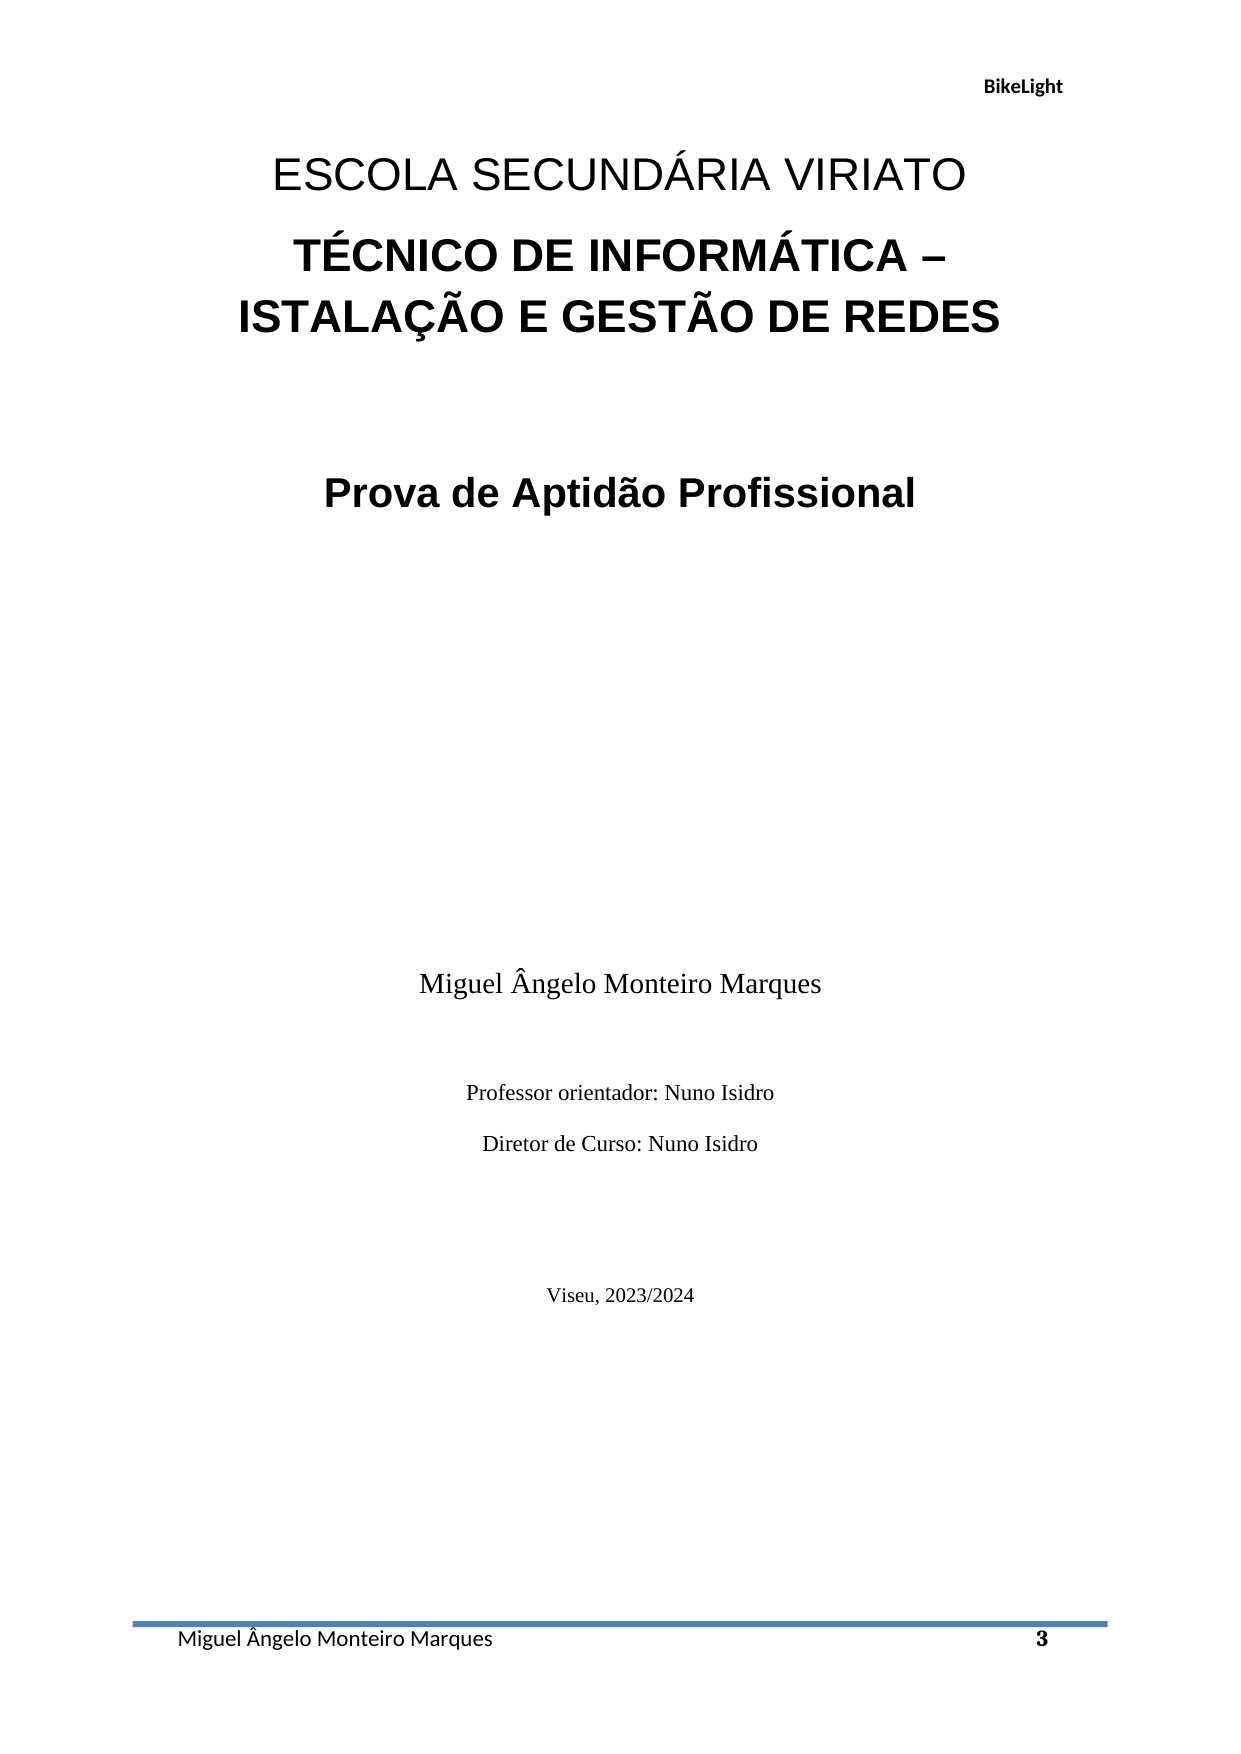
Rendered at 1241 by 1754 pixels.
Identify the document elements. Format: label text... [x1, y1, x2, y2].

text Miguel Ângelo Monteiro Marques [177, 966, 1063, 999]
text Professor orientador: Nuno Isidro [177, 1079, 1063, 1106]
text Diretor de Curso: Nuno Isidro [177, 1130, 1063, 1157]
text Prova de Aptidão Profissional [177, 469, 1063, 517]
text TÉCNICO DE INFORMÁTICA – ISTALAÇÃO E GESTÃO DE REDES [177, 229, 1063, 342]
text ESCOLA SECUNDÁRIA VIRIATO [177, 148, 1063, 200]
text Viseu, 2023/2024 [177, 1283, 1063, 1307]
